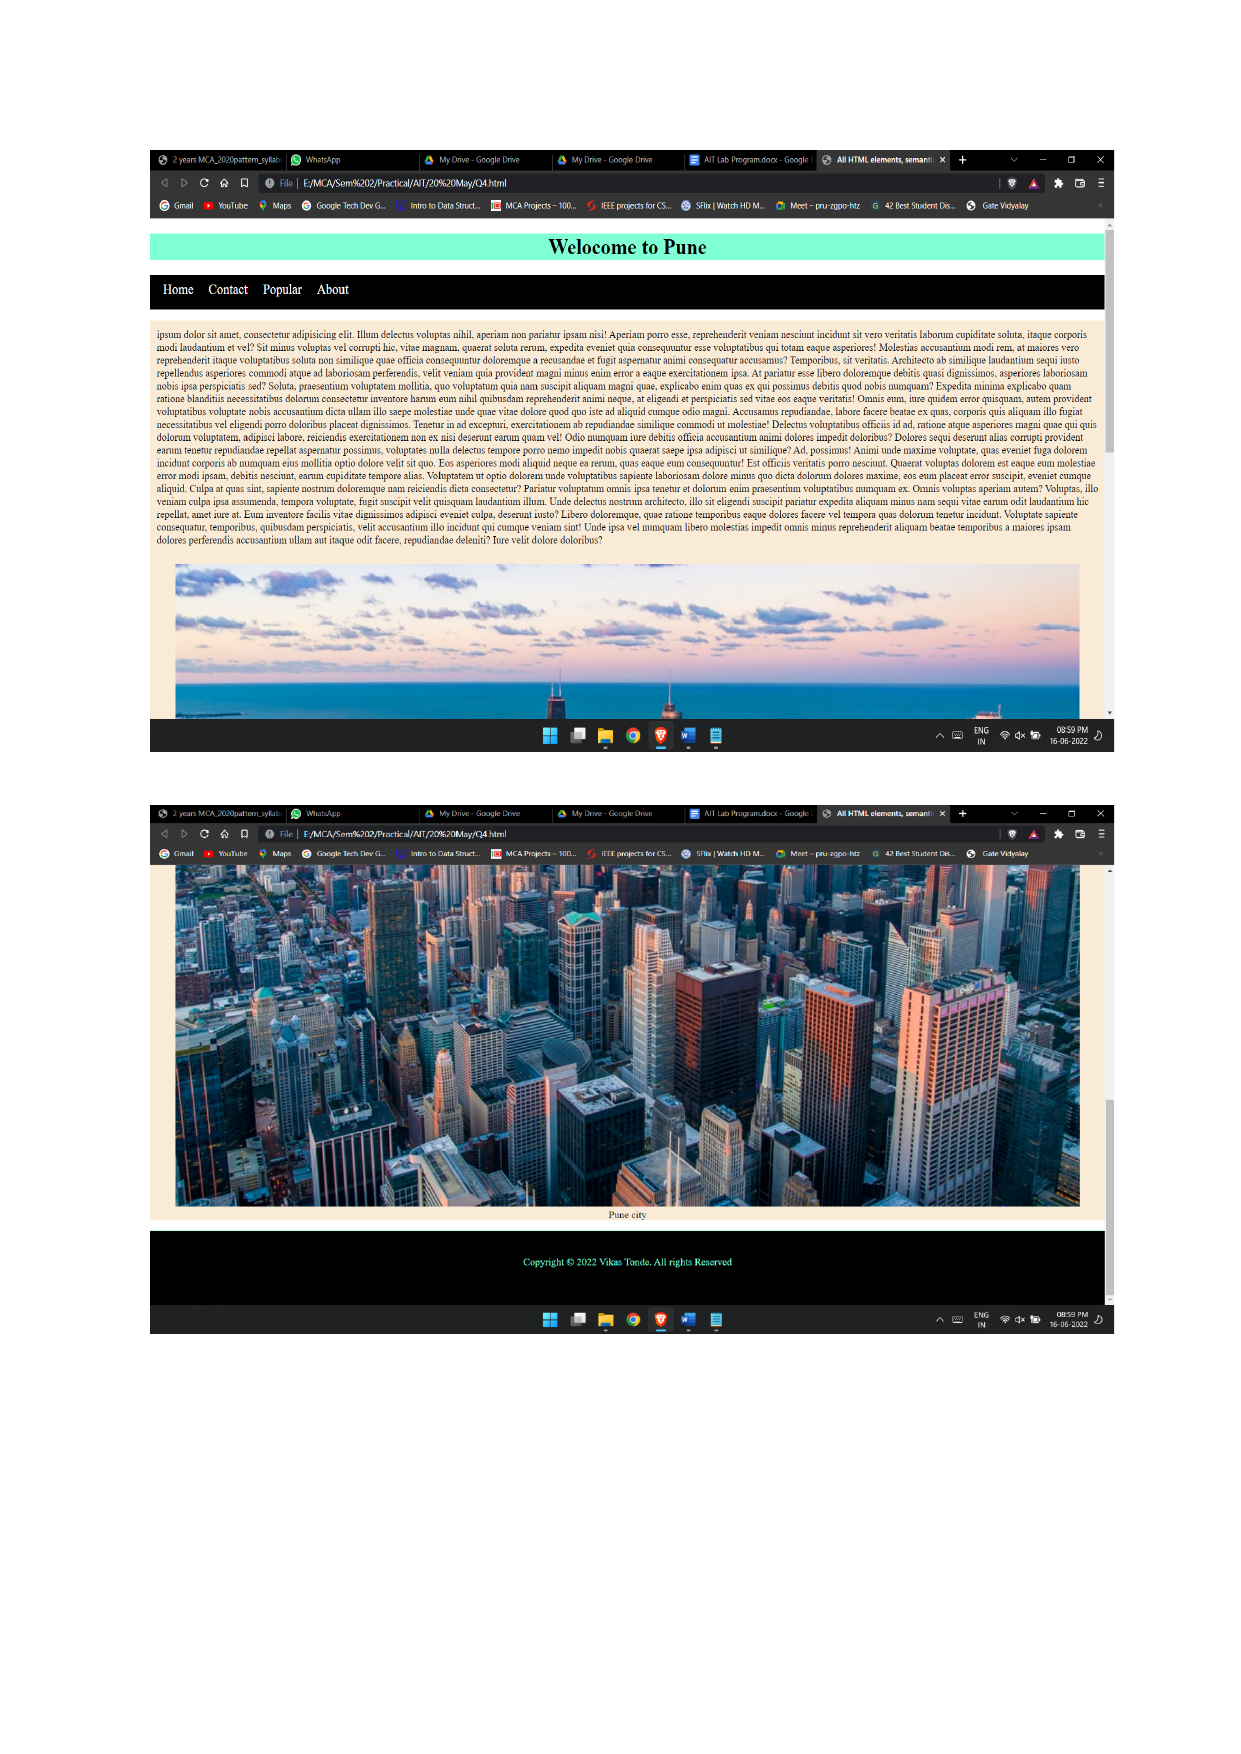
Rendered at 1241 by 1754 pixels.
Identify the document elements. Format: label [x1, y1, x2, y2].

picture [150, 805, 1115, 1334]
picture [150, 150, 1115, 752]
